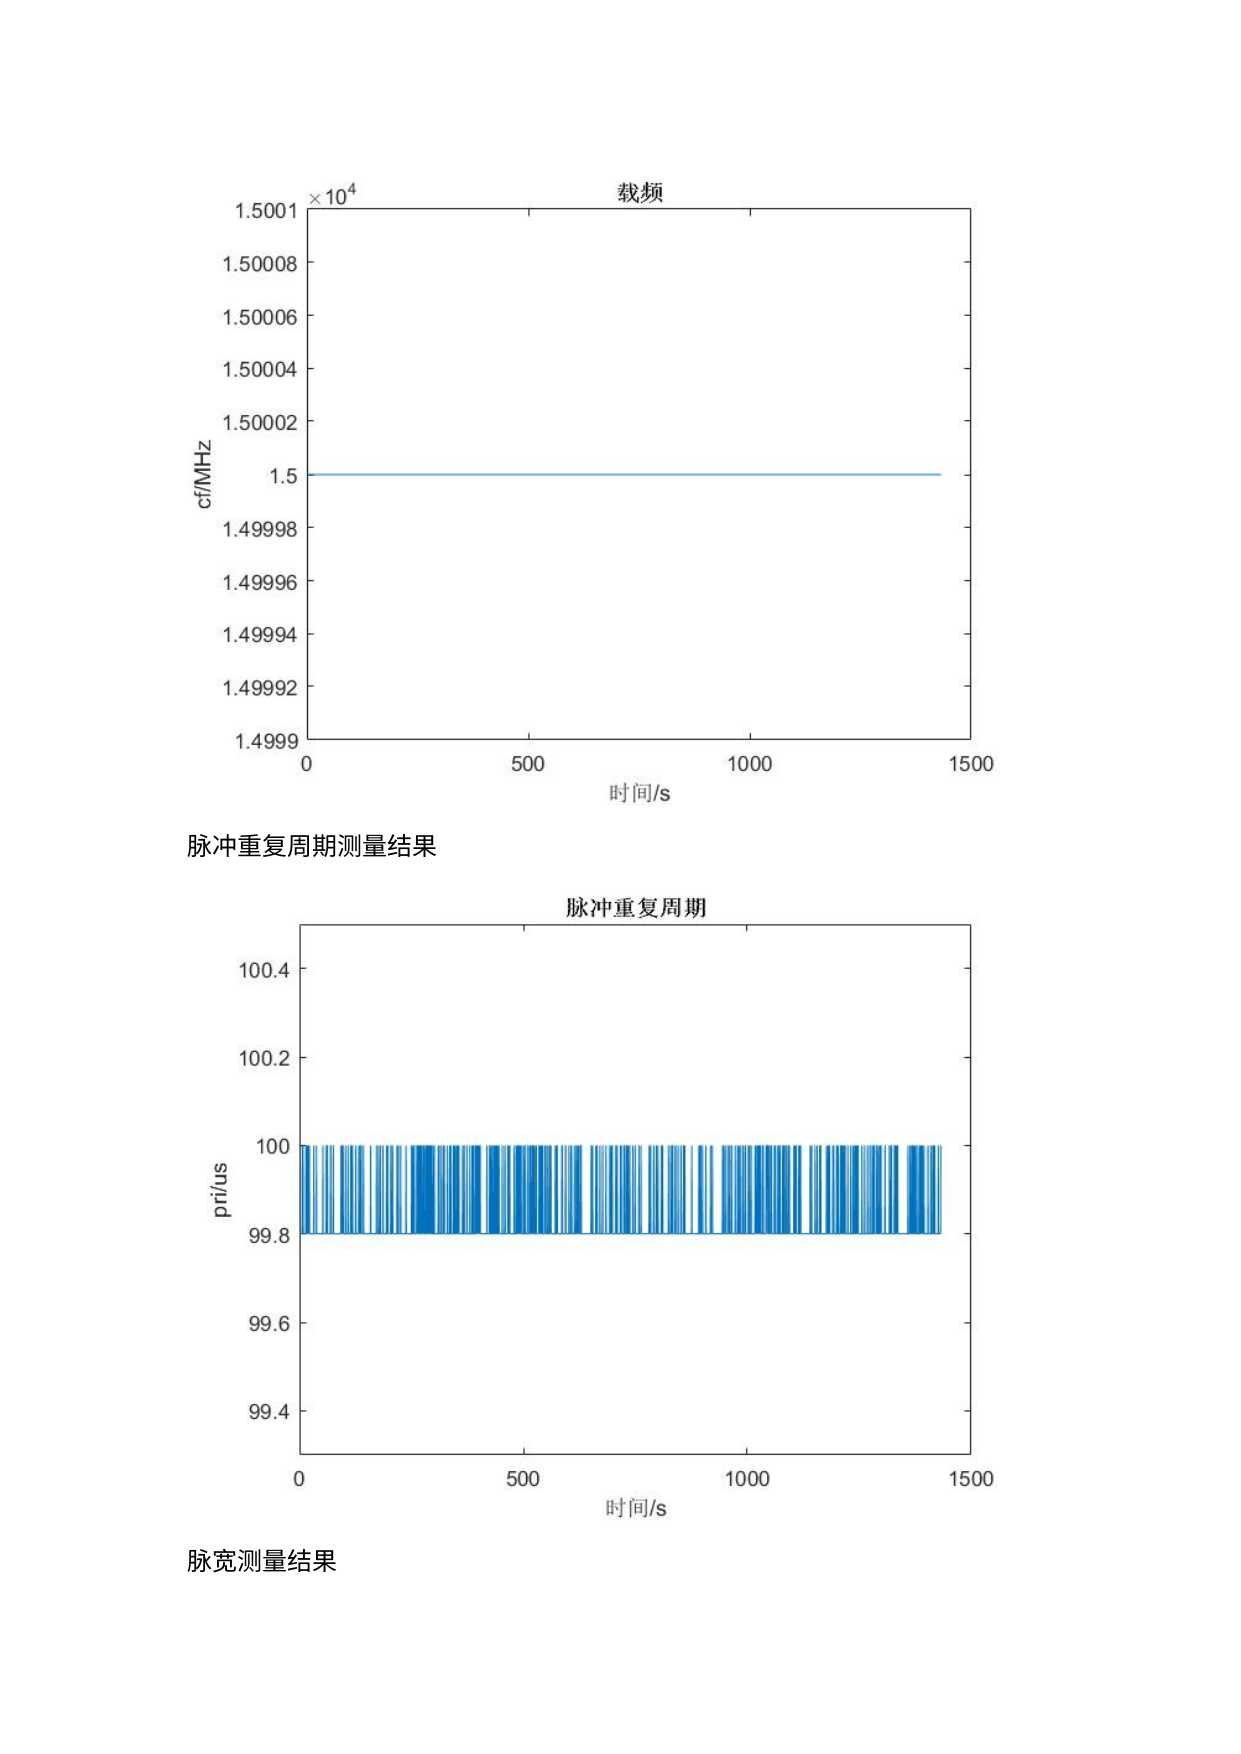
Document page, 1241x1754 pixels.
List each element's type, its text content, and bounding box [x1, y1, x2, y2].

text 脉冲重复周期测量结果 [187, 812, 1053, 877]
text 脉宽测量结果 [187, 1527, 1053, 1592]
picture [187, 877, 1053, 1527]
picture [187, 162, 1053, 812]
